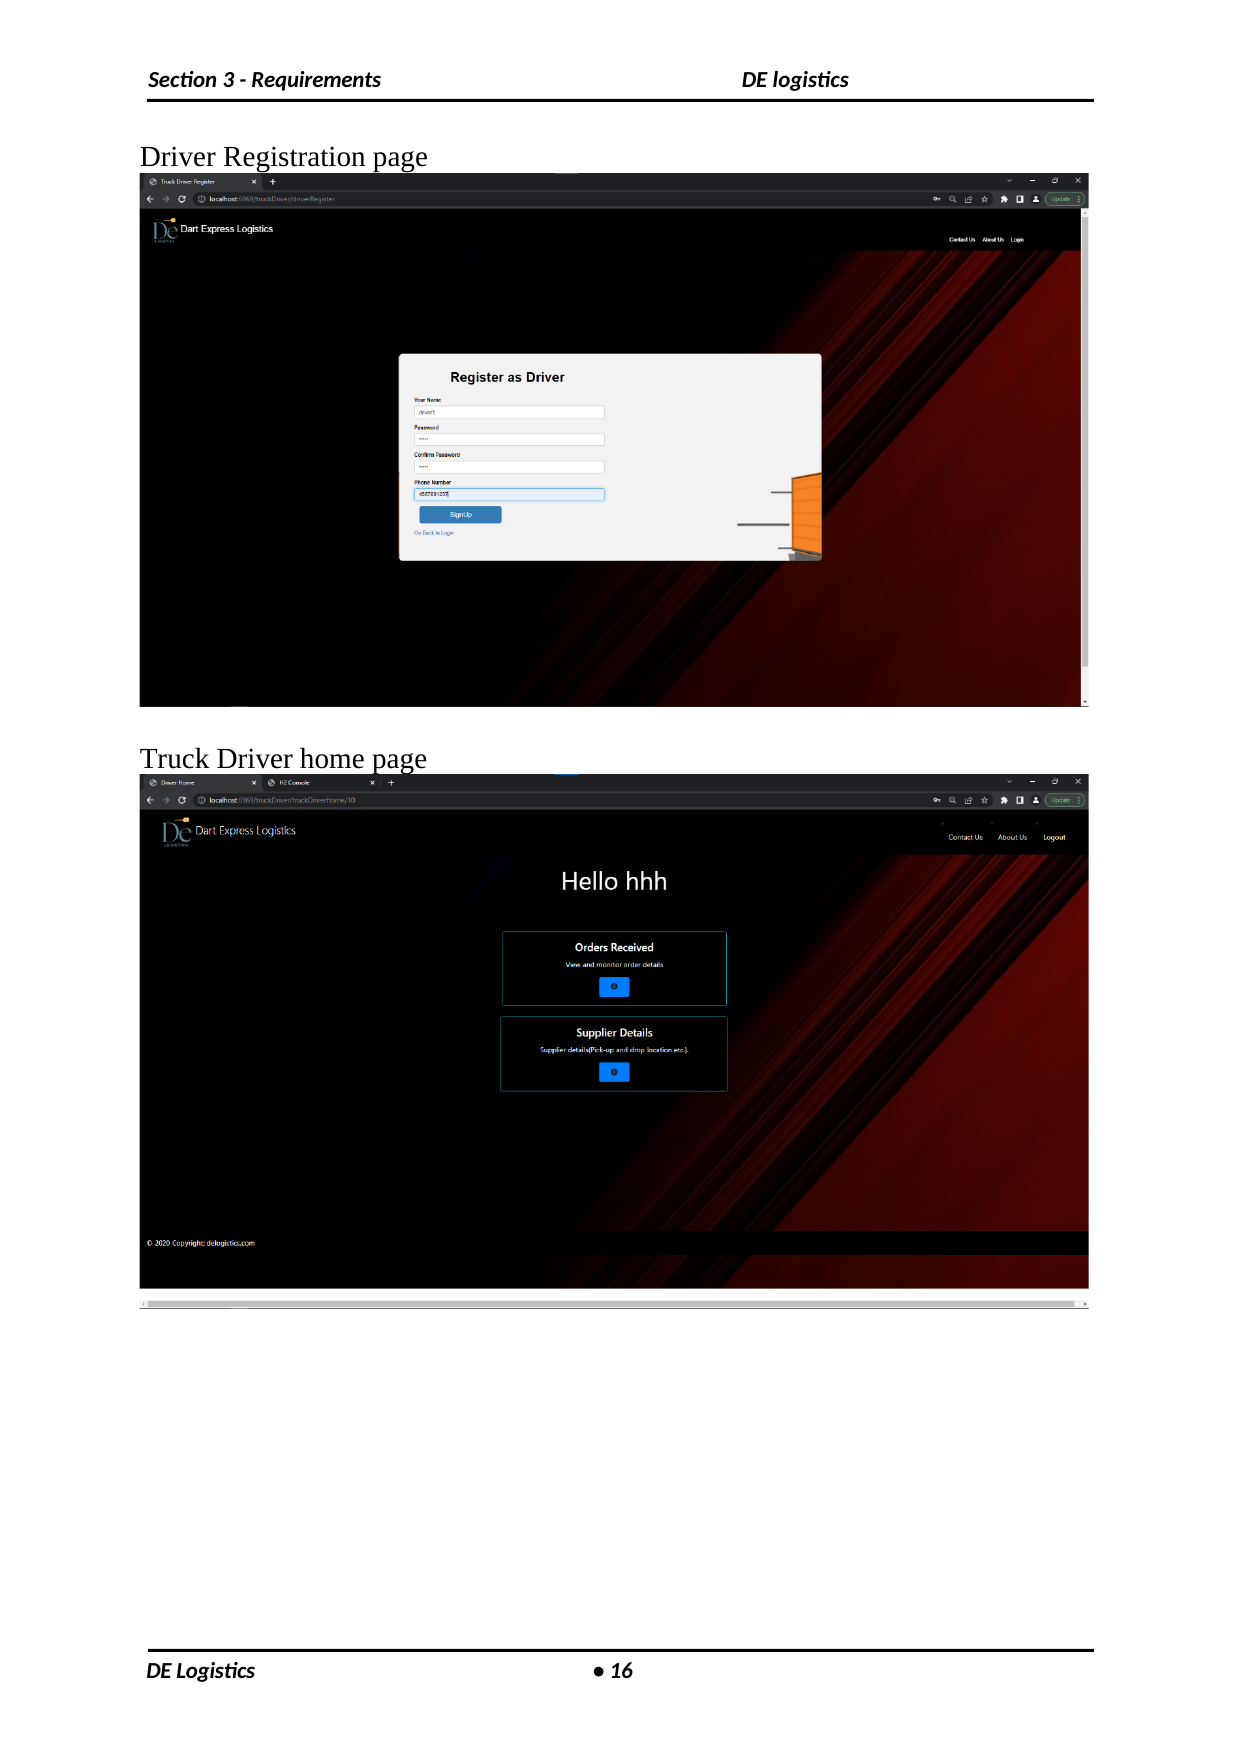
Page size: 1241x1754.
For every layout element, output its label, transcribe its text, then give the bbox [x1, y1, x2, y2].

text Truck Driver home page [139, 741, 1088, 774]
picture [139, 774, 1089, 1309]
picture [139, 173, 1089, 707]
text Driver Registration page [139, 139, 1088, 173]
